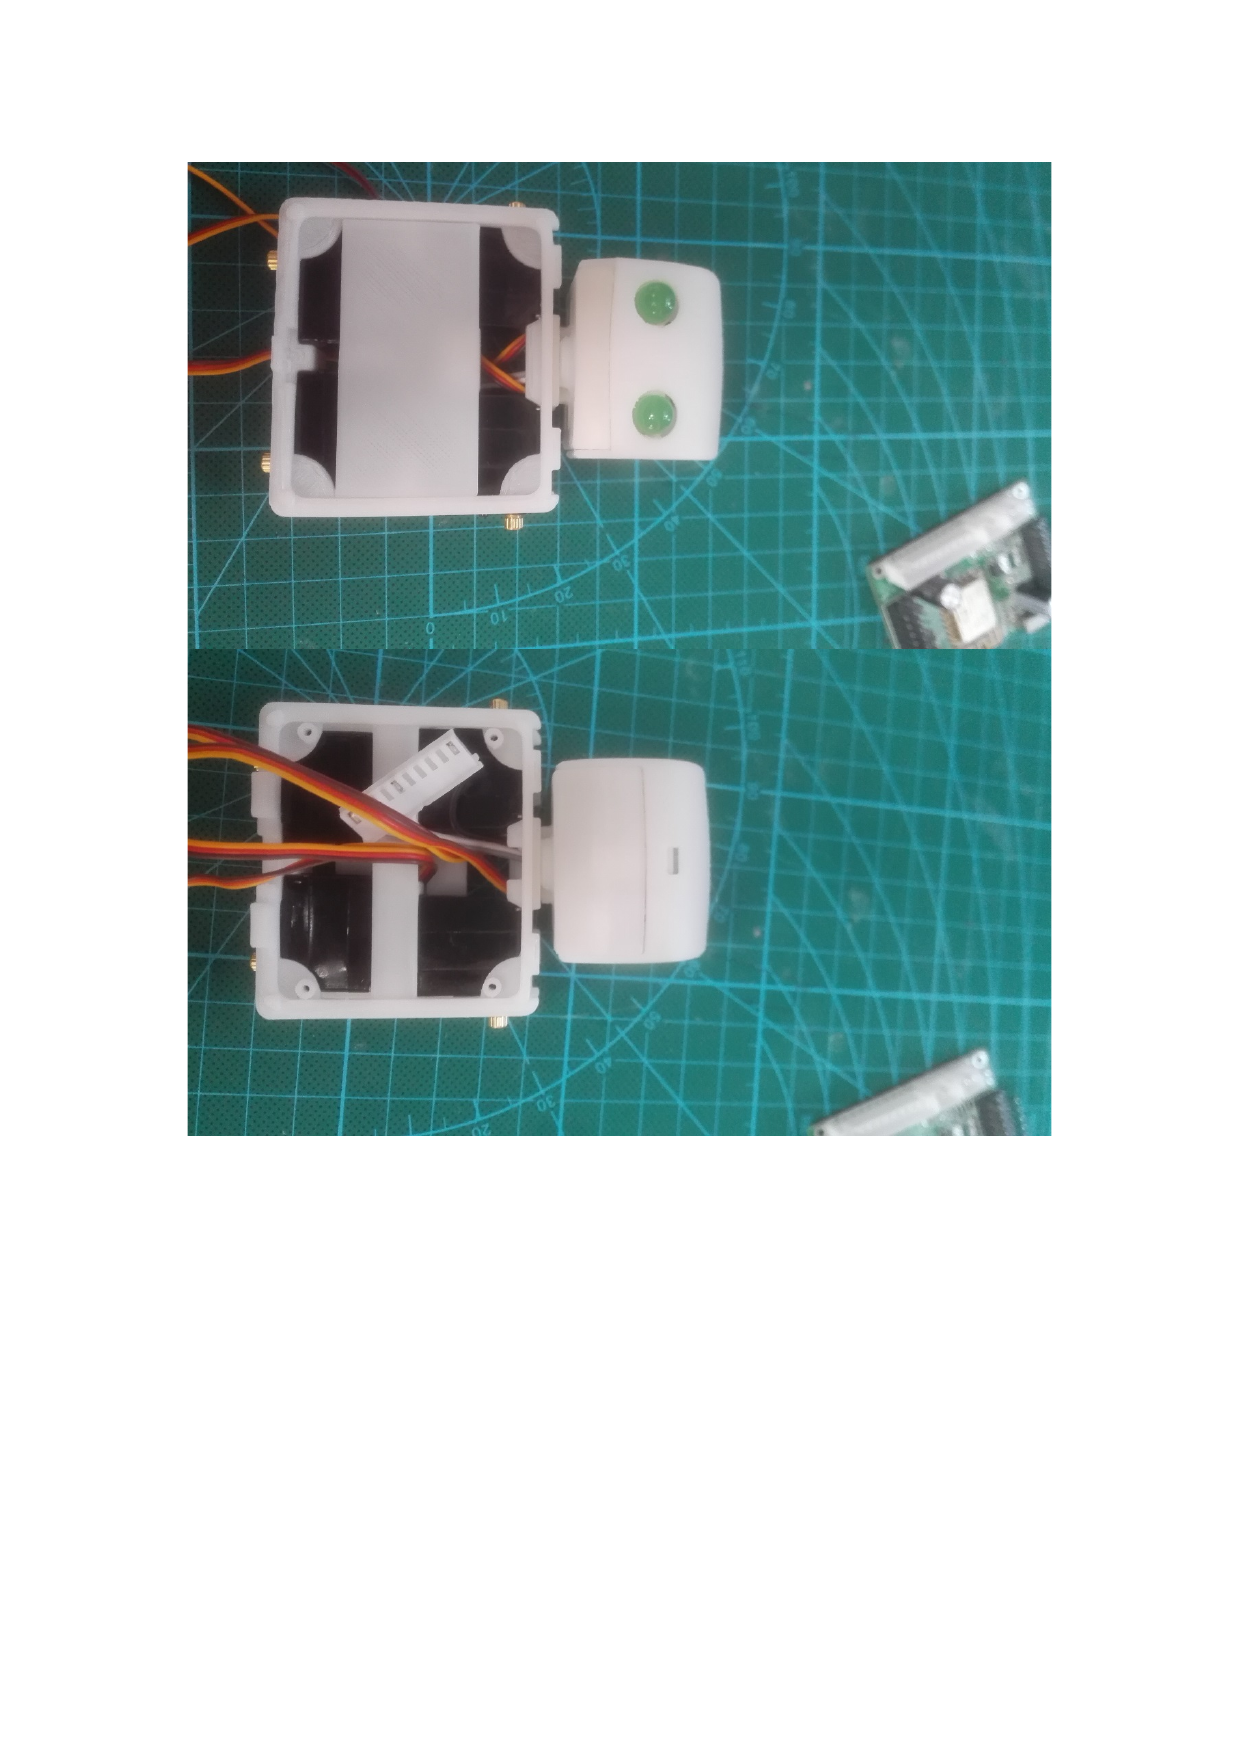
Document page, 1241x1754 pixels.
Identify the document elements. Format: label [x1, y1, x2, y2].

picture [187, 162, 1052, 1136]
